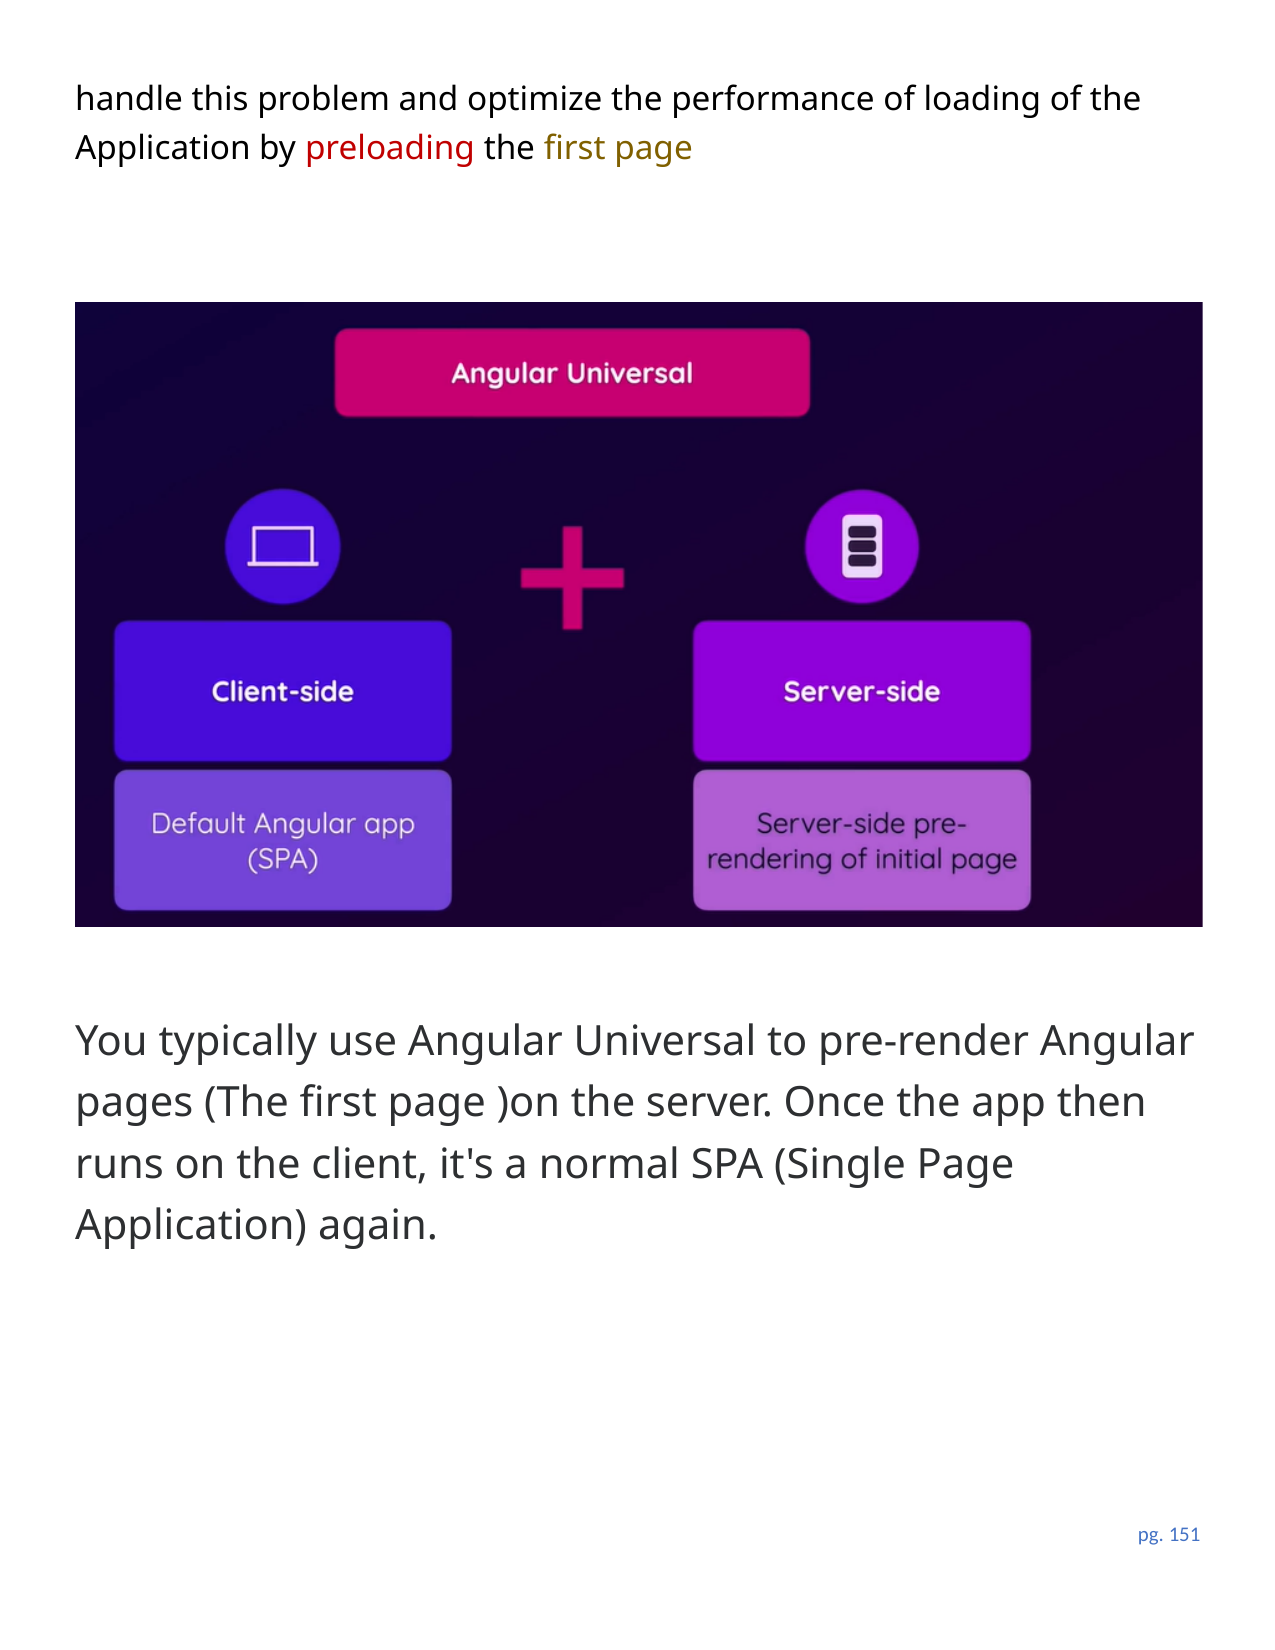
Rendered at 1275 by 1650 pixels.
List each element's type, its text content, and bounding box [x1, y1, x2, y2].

picture [75, 302, 1203, 927]
text You typically use Angular Universal to pre-render Angular pages (The first page )on the server. Once the app then runs on the client, it's a normal SPA (Single Page Application) again. [75, 1011, 1200, 1252]
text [75, 75, 1200, 169]
